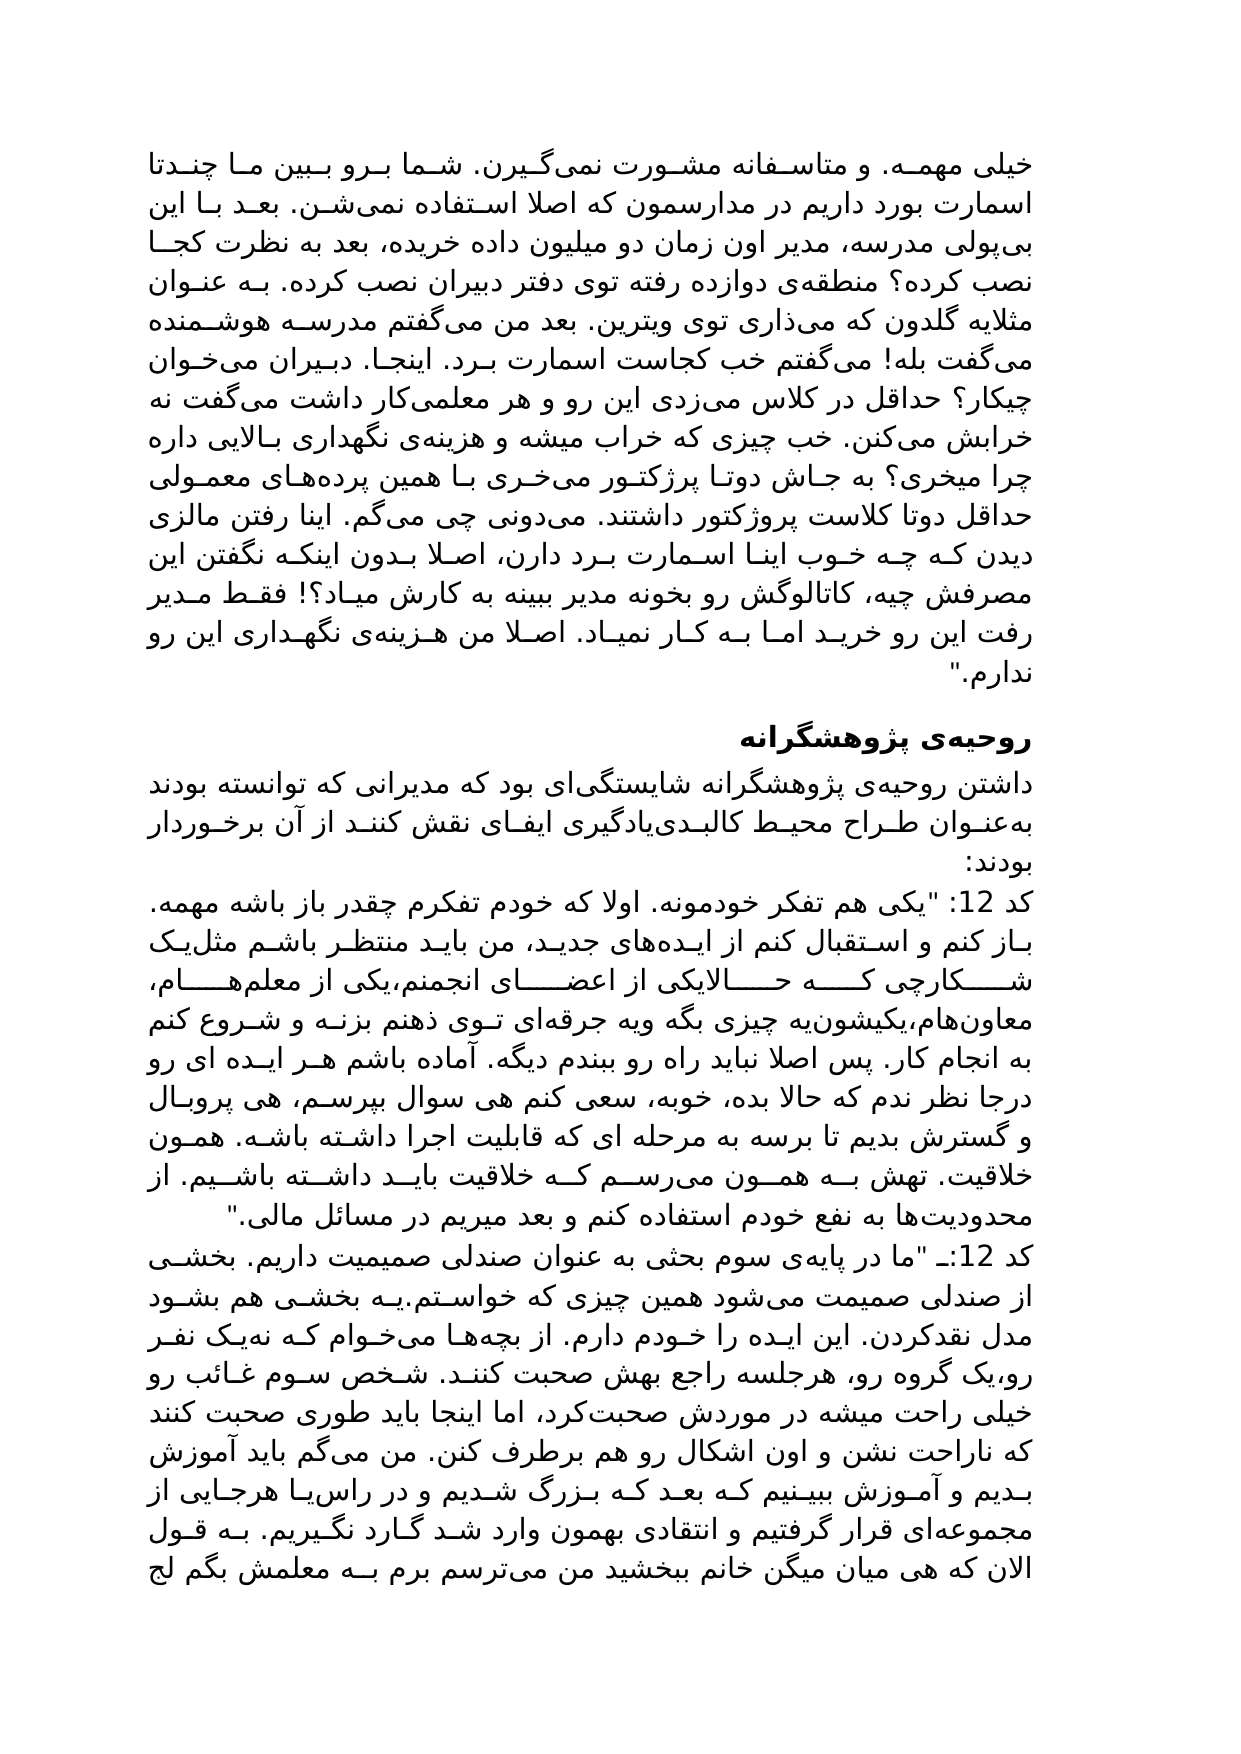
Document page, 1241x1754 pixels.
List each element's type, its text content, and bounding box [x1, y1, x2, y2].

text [148, 1238, 1033, 1586]
list روحیه‌ی پژوهشگرانه [148, 720, 1032, 754]
text کد 12:‌ "یکی هم تفکر خودمونه. اولا که خودم تفکرم چقدر باز باشه مهمه. باز کنم و استقبال کنم از ایده‌های جدید، من باید منتظر باشم مثل‌یک شکارچی که حالا‌یکی از اعضای انجمنم،‌یکی از معلم‌هام، معاون‌هام،‌یکیشون‌یه چیزی بگه و‌یه جرقه‌ای توی ذهنم بزنه و شروع کنم به انجام کار. پس اصلا نباید راه رو ببندم دیگه. آماده باشم هر ایده ای رو درجا نظر ندم که حالا بده، خوبه، سعی کنم هی سوال بپرسم، هی پروبال و گسترش بدیم تا برسه به مرحله ای که قابلیت اجرا داشته باشه. همون خلاقیت. تهش به همون می‌رسم که خلاقیت باید داشته باشیم. از محدودیت‌ها به نفع خودم استفاده کنم و بعد میریم در مسائل مالی." [148, 884, 1033, 1233]
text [148, 148, 1033, 690]
text داشتن روحیه‌ی پژوهشگرانه شایستگی‌ای بود که مدیرانی که توانسته بودند به‌عنوان طراح محیط کالبدی‌یادگیری ایفای نقش کنند از آن برخوردار بودند: [148, 767, 1033, 879]
